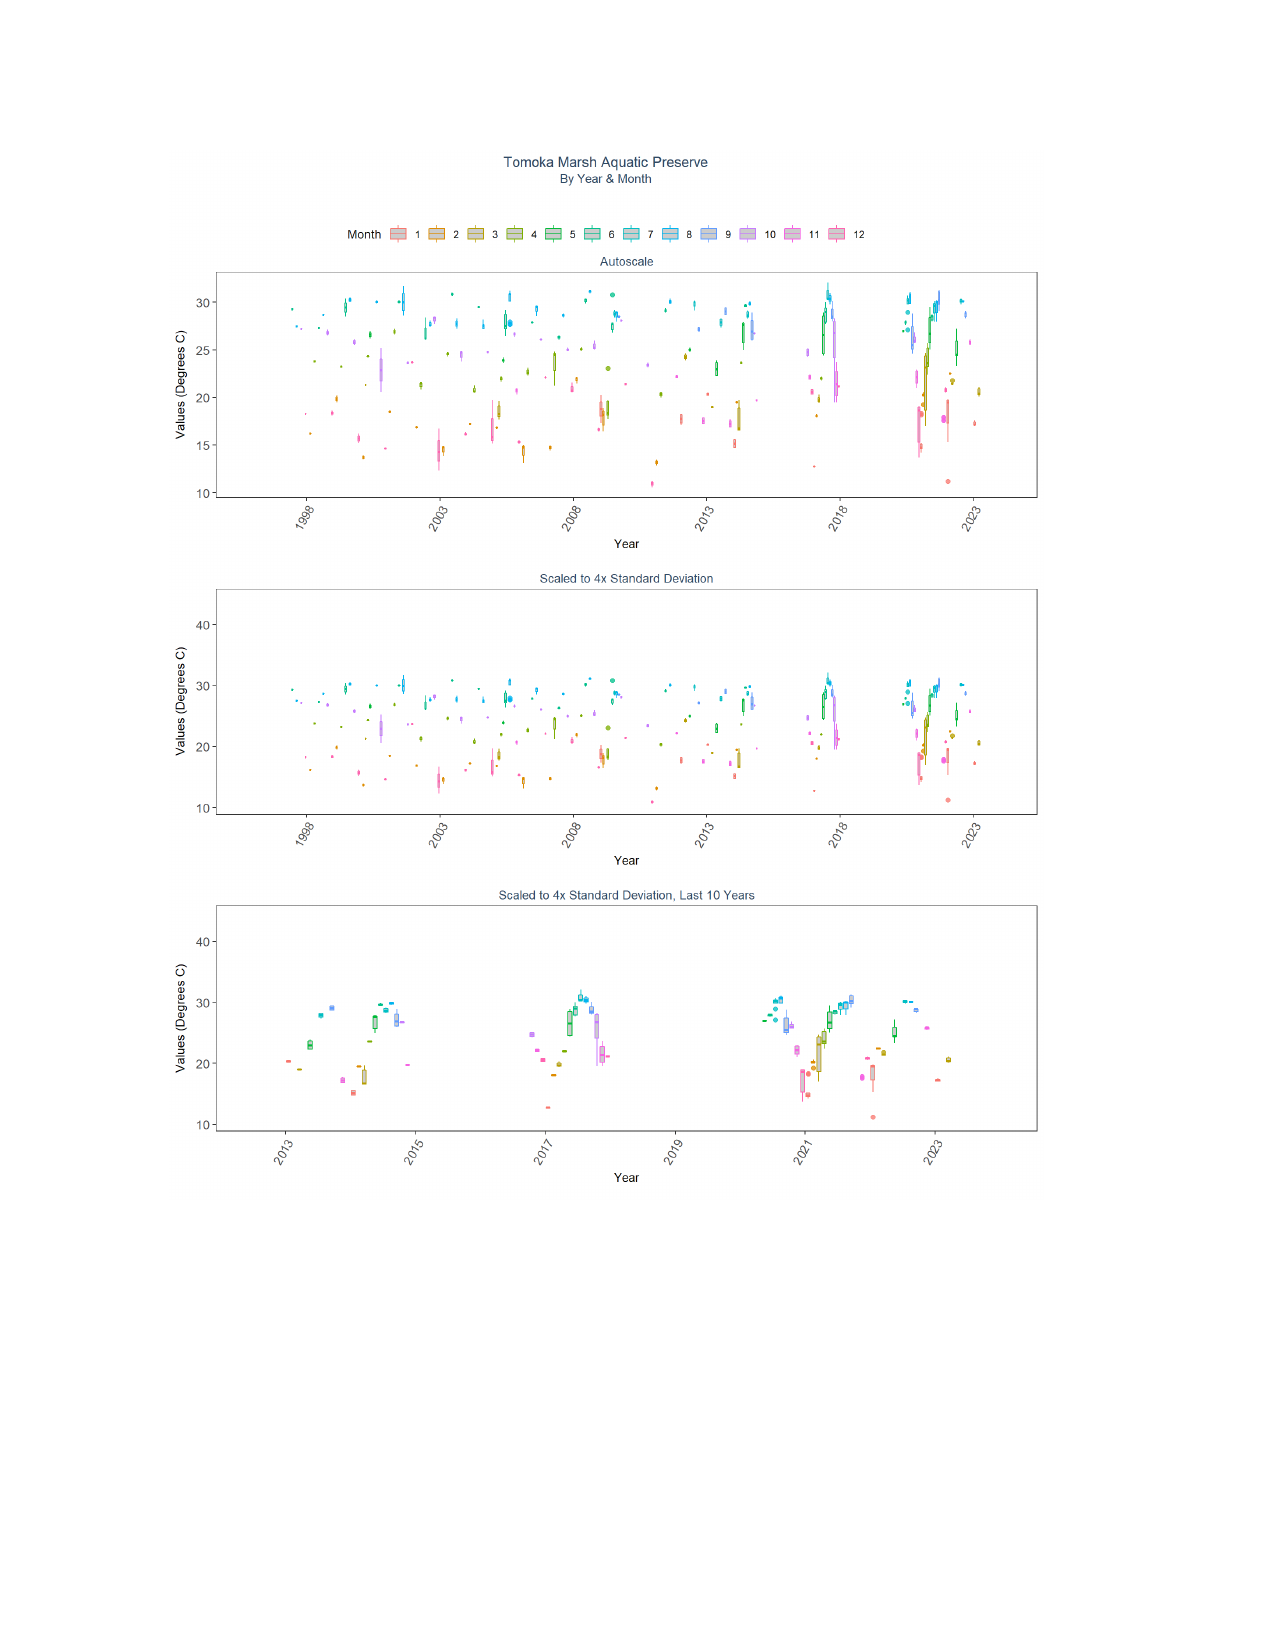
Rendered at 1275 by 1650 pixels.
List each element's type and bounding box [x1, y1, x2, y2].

picture [168, 150, 1044, 1200]
